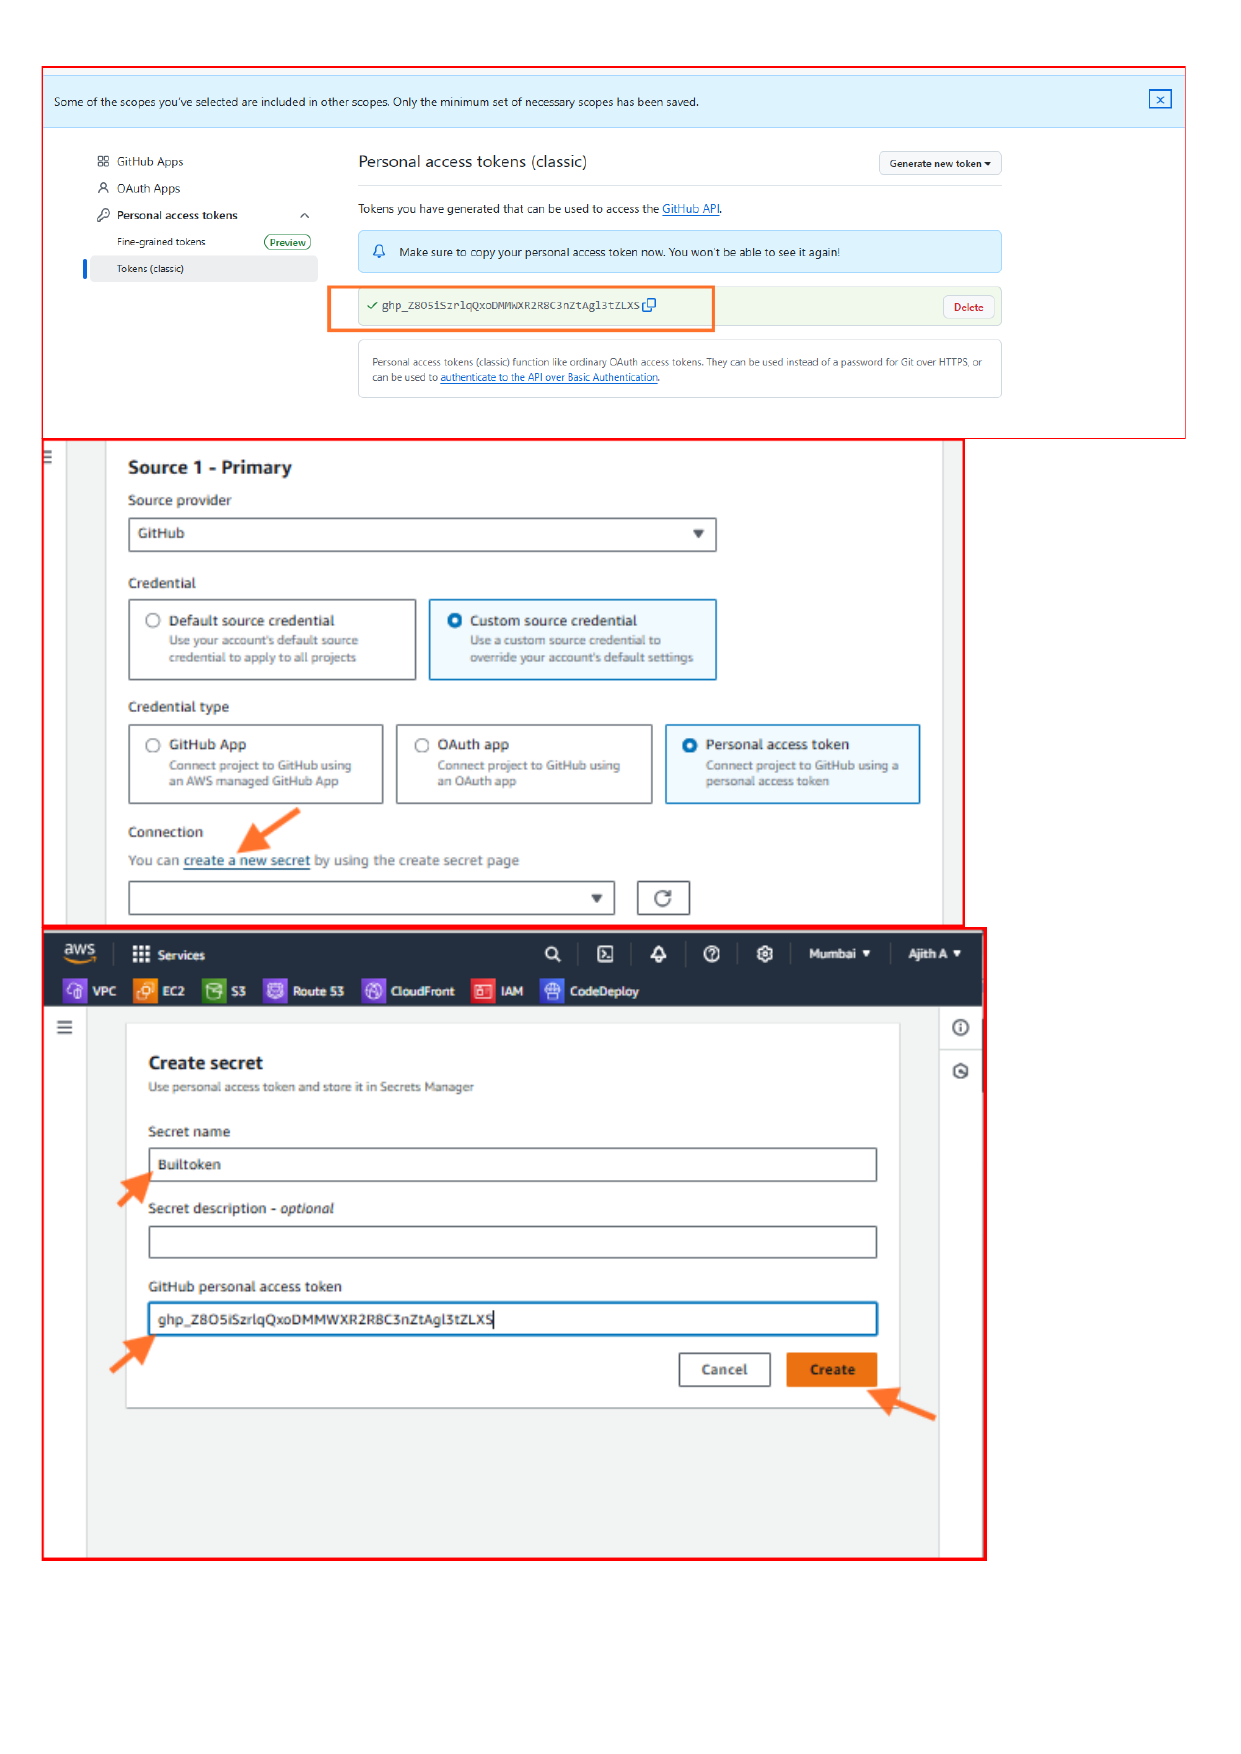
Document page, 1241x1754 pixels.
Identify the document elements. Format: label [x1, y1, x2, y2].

picture [41, 66, 1186, 1561]
